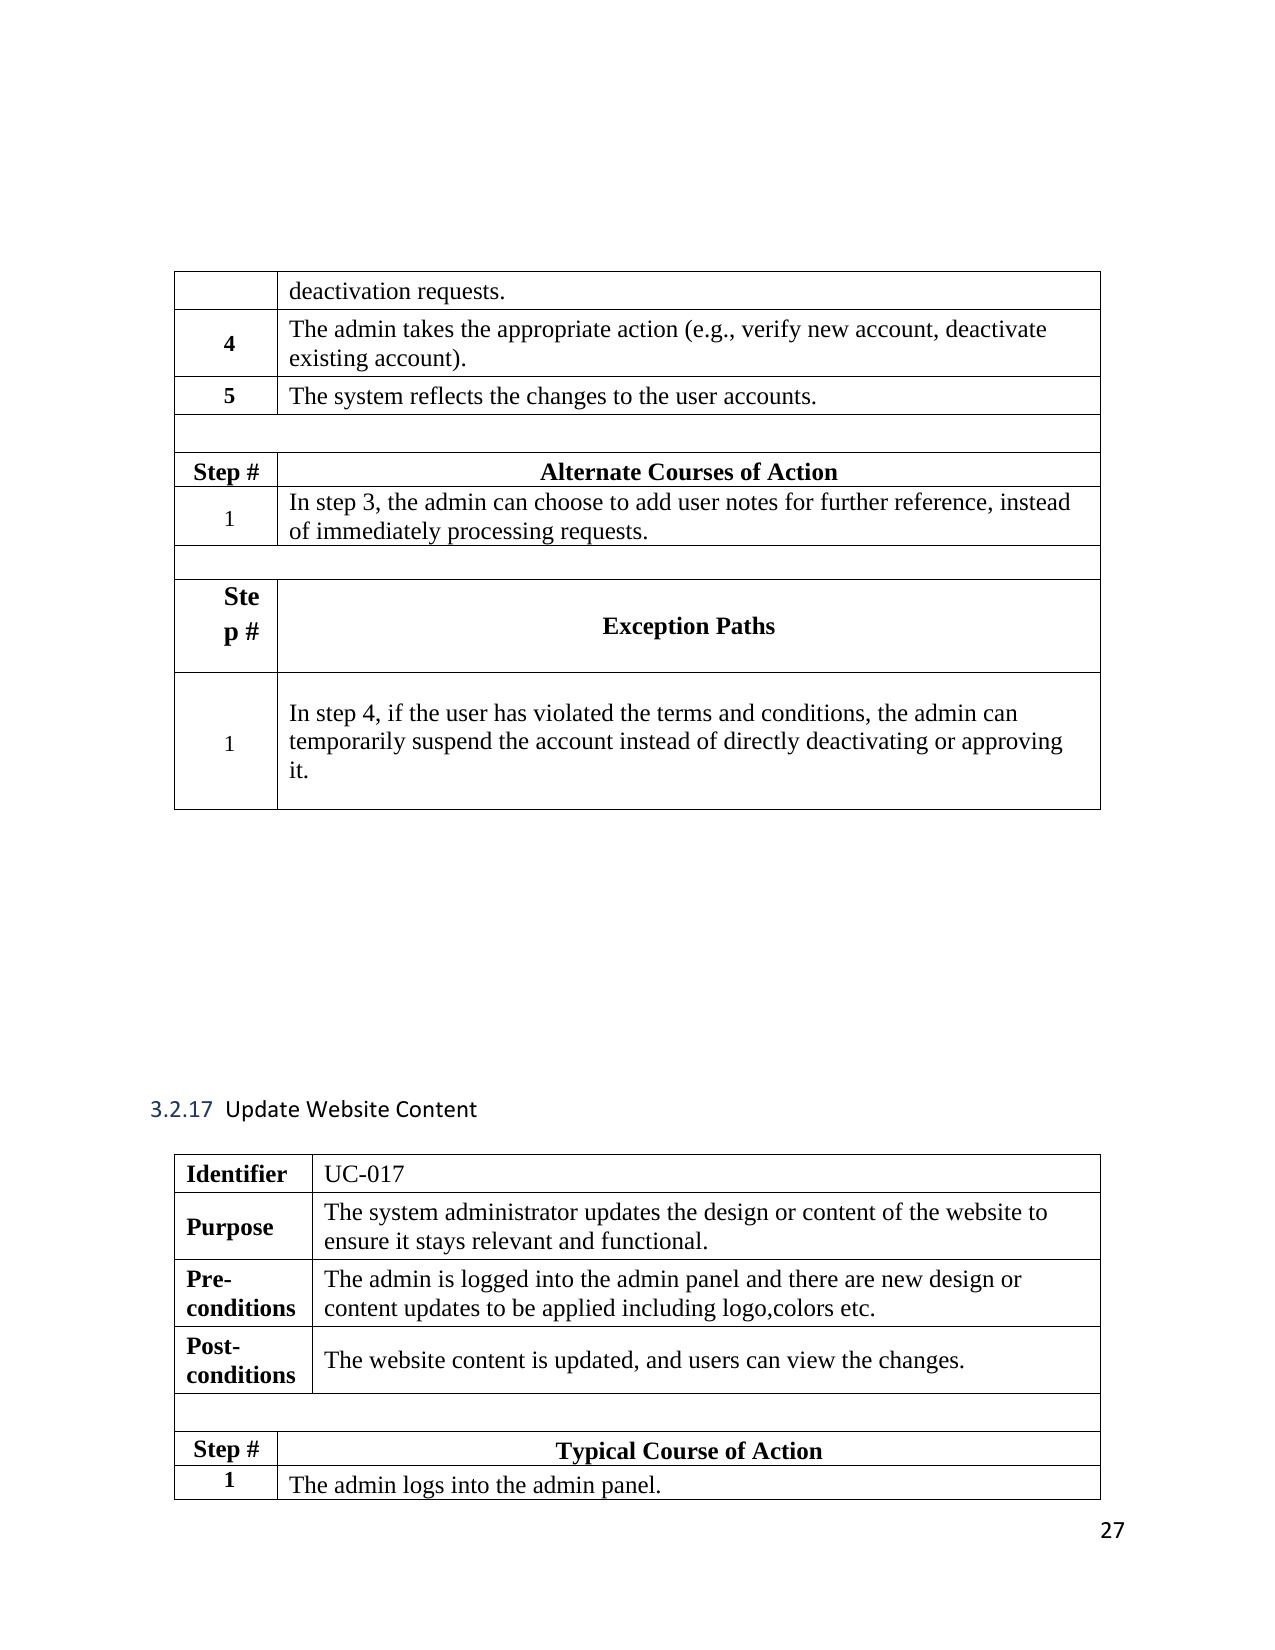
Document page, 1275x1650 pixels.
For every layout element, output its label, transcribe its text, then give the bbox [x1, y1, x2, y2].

table_cell [175, 546, 1100, 579]
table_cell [278, 272, 1100, 309]
table_cell Typical Course of Action [278, 1432, 1100, 1465]
table_cell [175, 1394, 1100, 1431]
table_cell The system reflects the changes to the user accounts. [278, 377, 1100, 414]
table_cell Exception Paths [278, 580, 1100, 672]
table_cell Step # [175, 580, 277, 672]
table_cell 4 [175, 310, 277, 376]
table_cell Alternate Courses of Action [278, 453, 1100, 486]
table_cell 1 [175, 673, 277, 809]
table_cell The admin takes the appropriate action (e.g., verify new account, deactivate existing account). [278, 310, 1100, 376]
table_cell 1 [175, 487, 277, 545]
table_cell Step # [175, 453, 277, 486]
table_cell 1 [175, 1466, 277, 1499]
table_cell The admin is logged into the admin panel and there are new design or content updates to be applied including logo,colors etc. [313, 1260, 1100, 1326]
subtitle Update Website Content [150, 1093, 1125, 1123]
table_cell Post-conditions [175, 1327, 312, 1393]
table_header UC-017 [313, 1155, 1100, 1192]
table_cell In step 4, if the user has violated the terms and conditions, the admin can temporarily suspend the account instead of directly deactivating or approving it. [278, 673, 1100, 809]
table_cell Pre-conditions [175, 1260, 312, 1326]
table_cell Purpose [175, 1193, 312, 1259]
table_header Identifier [175, 1155, 312, 1192]
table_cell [278, 1466, 1100, 1499]
table_cell 5 [175, 377, 277, 414]
table_cell Step # [175, 1432, 277, 1465]
table_cell The website content is updated, and users can view the changes. [313, 1327, 1100, 1393]
table_cell 3 [175, 272, 277, 309]
table_cell [175, 415, 1100, 452]
table_cell The system administrator updates the design or content of the website to ensure it stays relevant and functional. [313, 1193, 1100, 1259]
table_cell In step 3, the admin can choose to add user notes for further reference, instead of immediately processing requests. [278, 487, 1100, 545]
